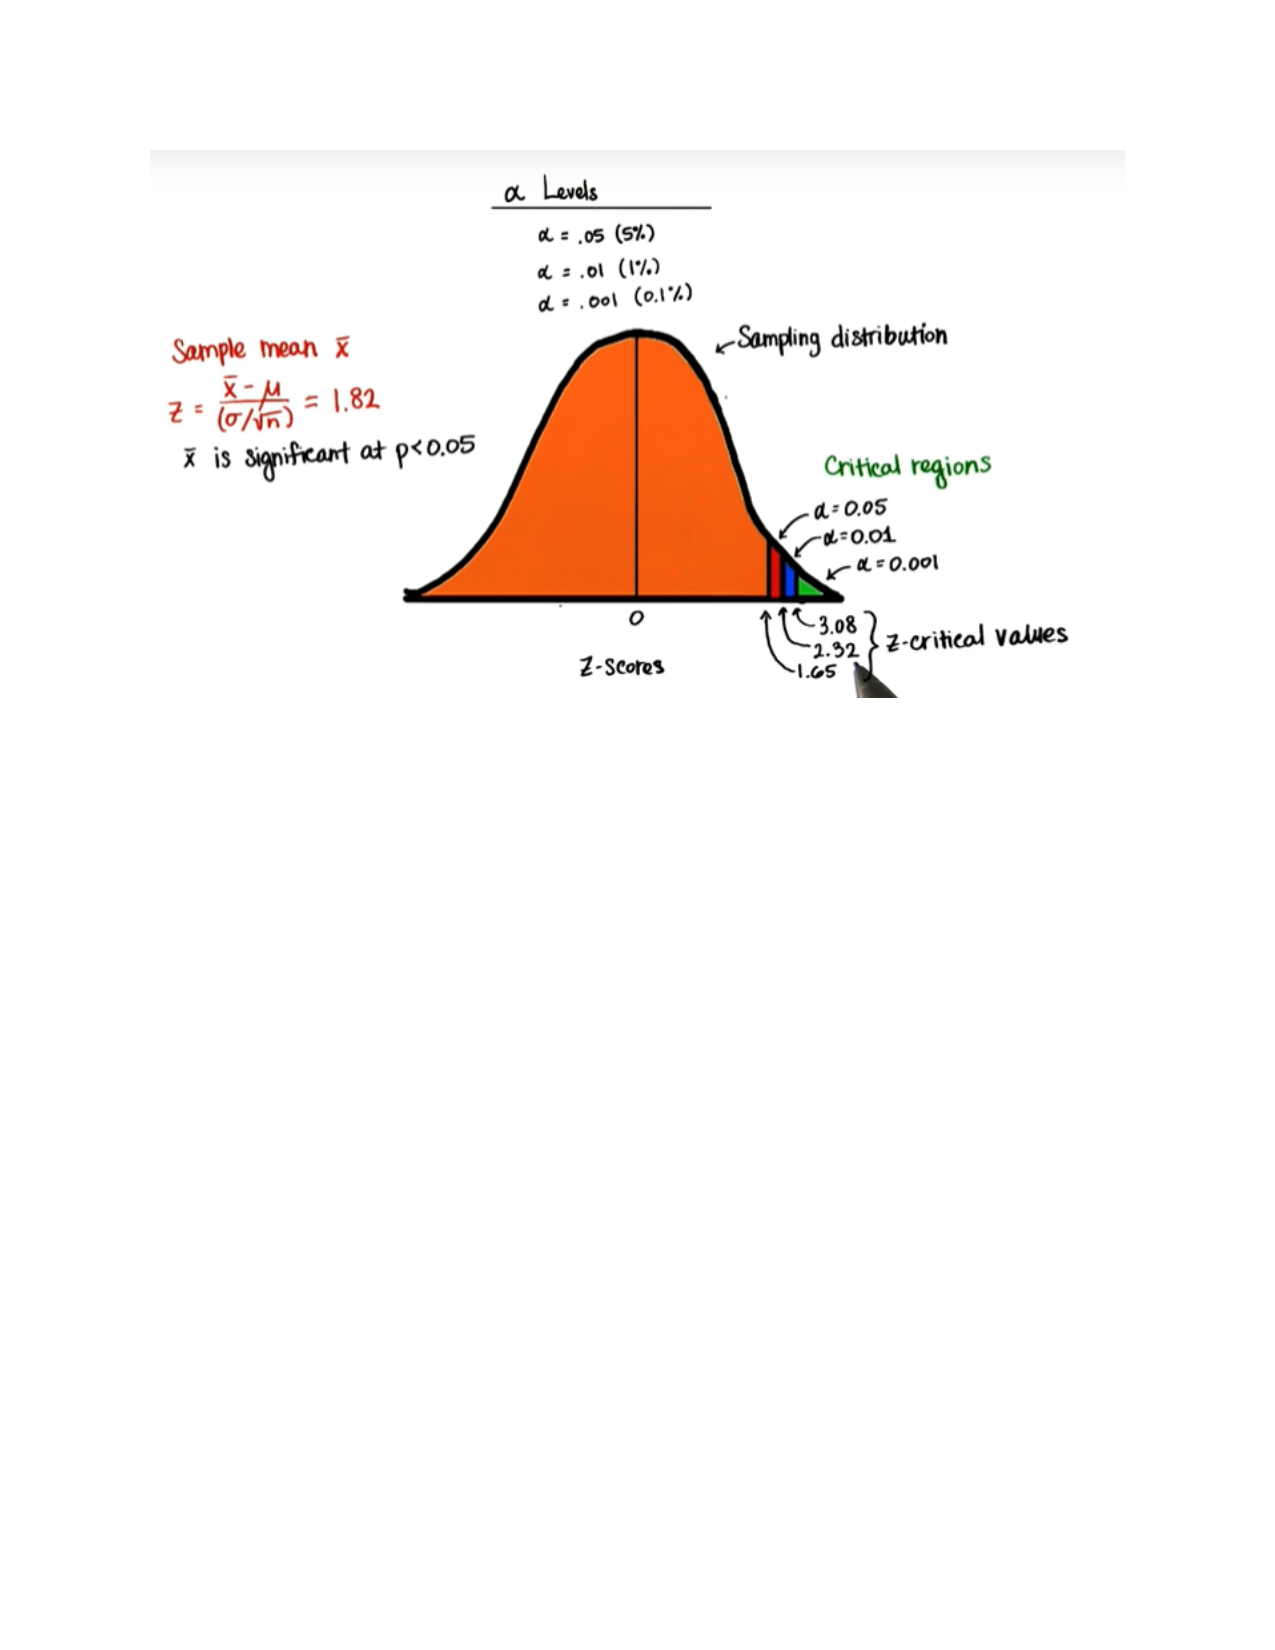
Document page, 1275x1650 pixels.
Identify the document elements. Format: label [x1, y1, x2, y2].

picture [150, 150, 1125, 698]
